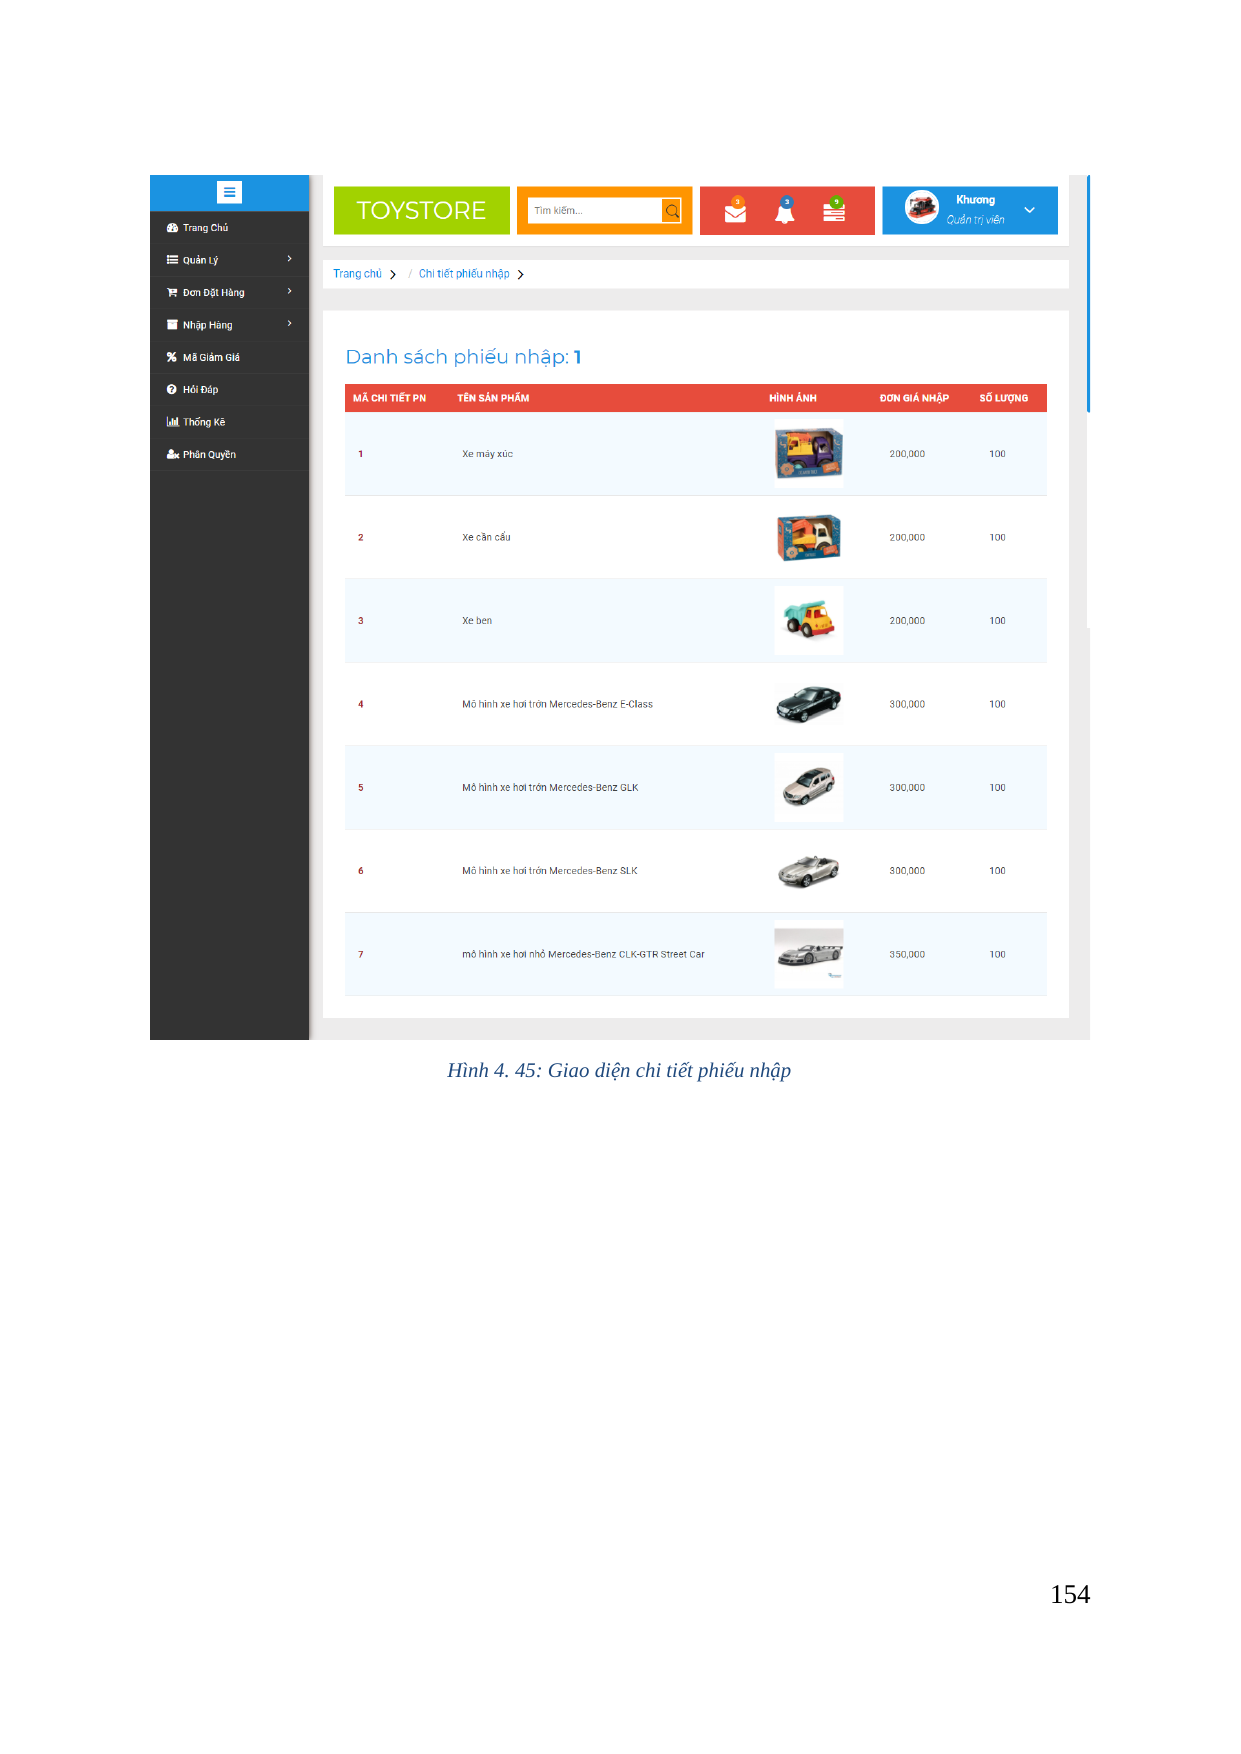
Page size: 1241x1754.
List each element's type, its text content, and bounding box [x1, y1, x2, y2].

text Hình 4. 45: Giao diện chi tiết phiếu nhập [150, 1058, 1090, 1082]
picture [150, 175, 1091, 1040]
